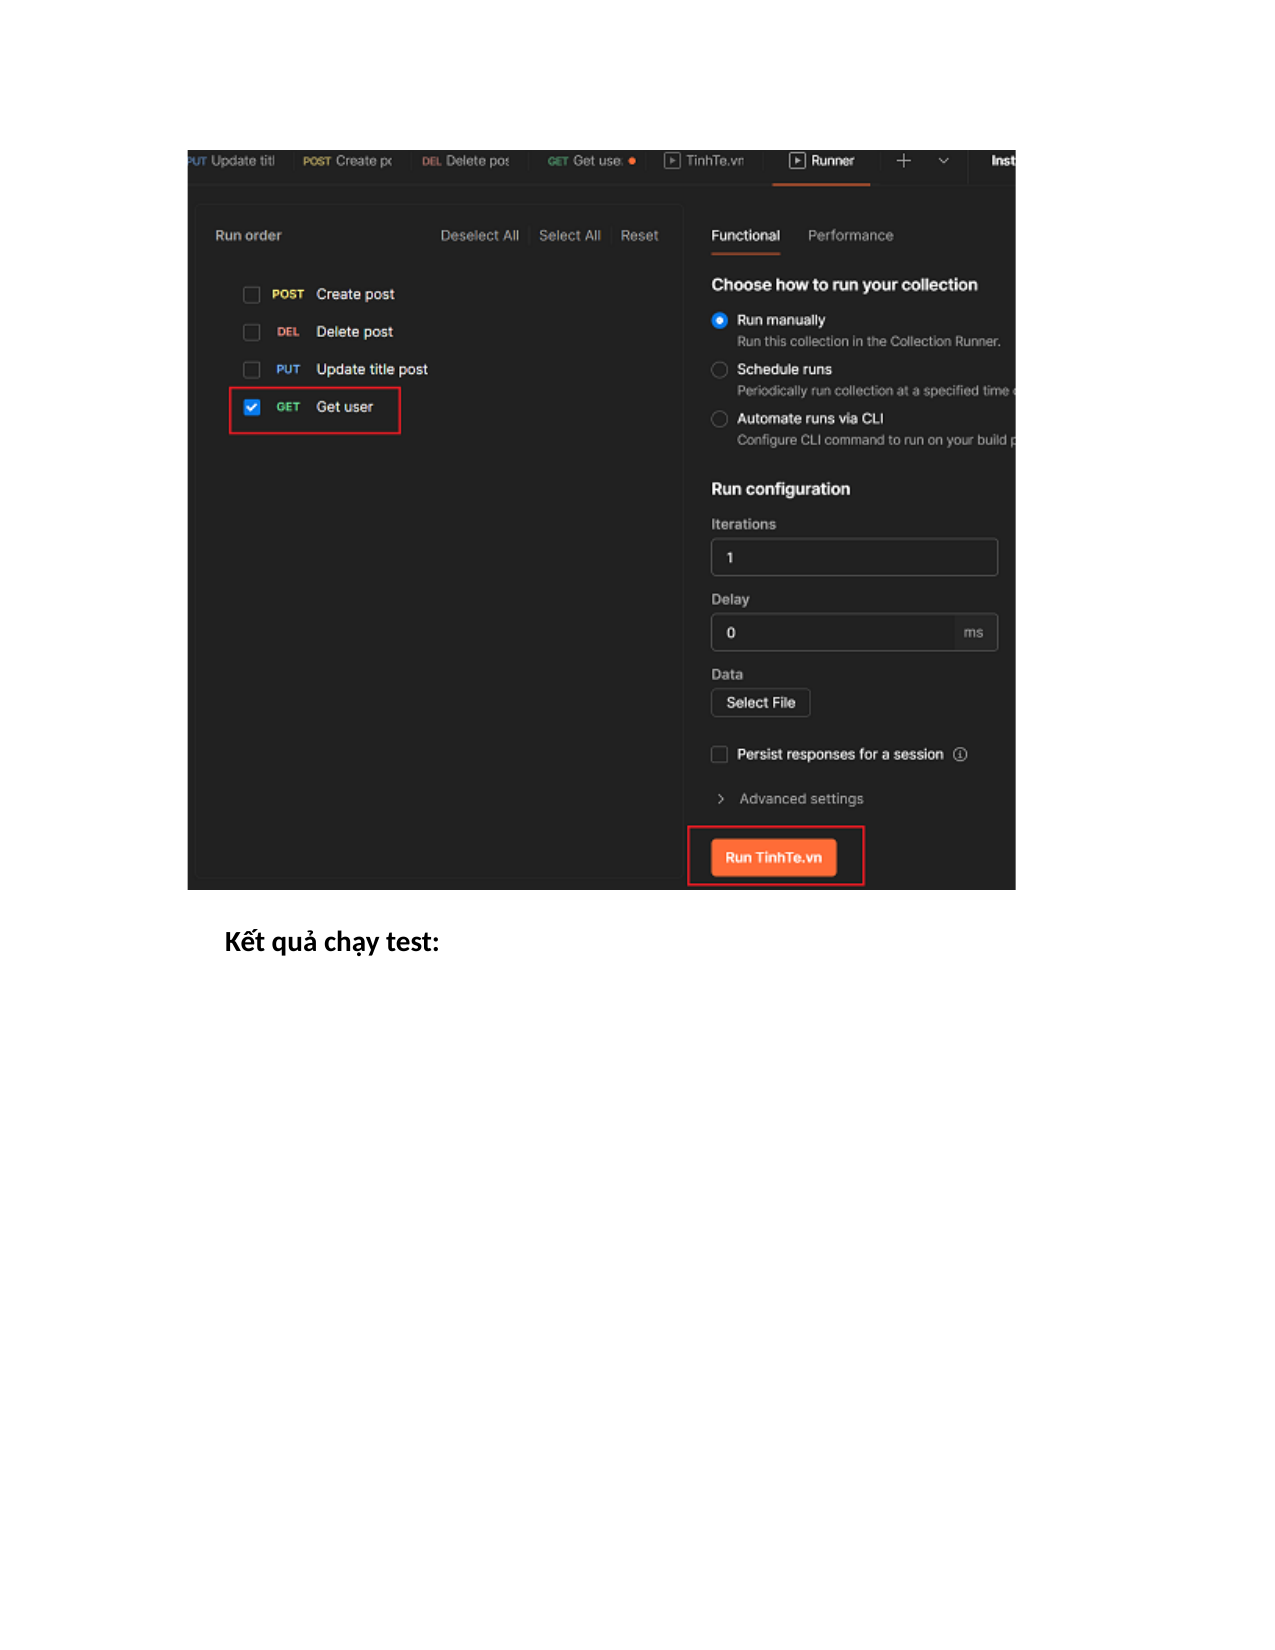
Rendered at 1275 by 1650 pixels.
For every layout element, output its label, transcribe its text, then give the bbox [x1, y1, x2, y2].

picture [187, 150, 1016, 890]
text Kết quả chạy test: [150, 923, 1125, 958]
